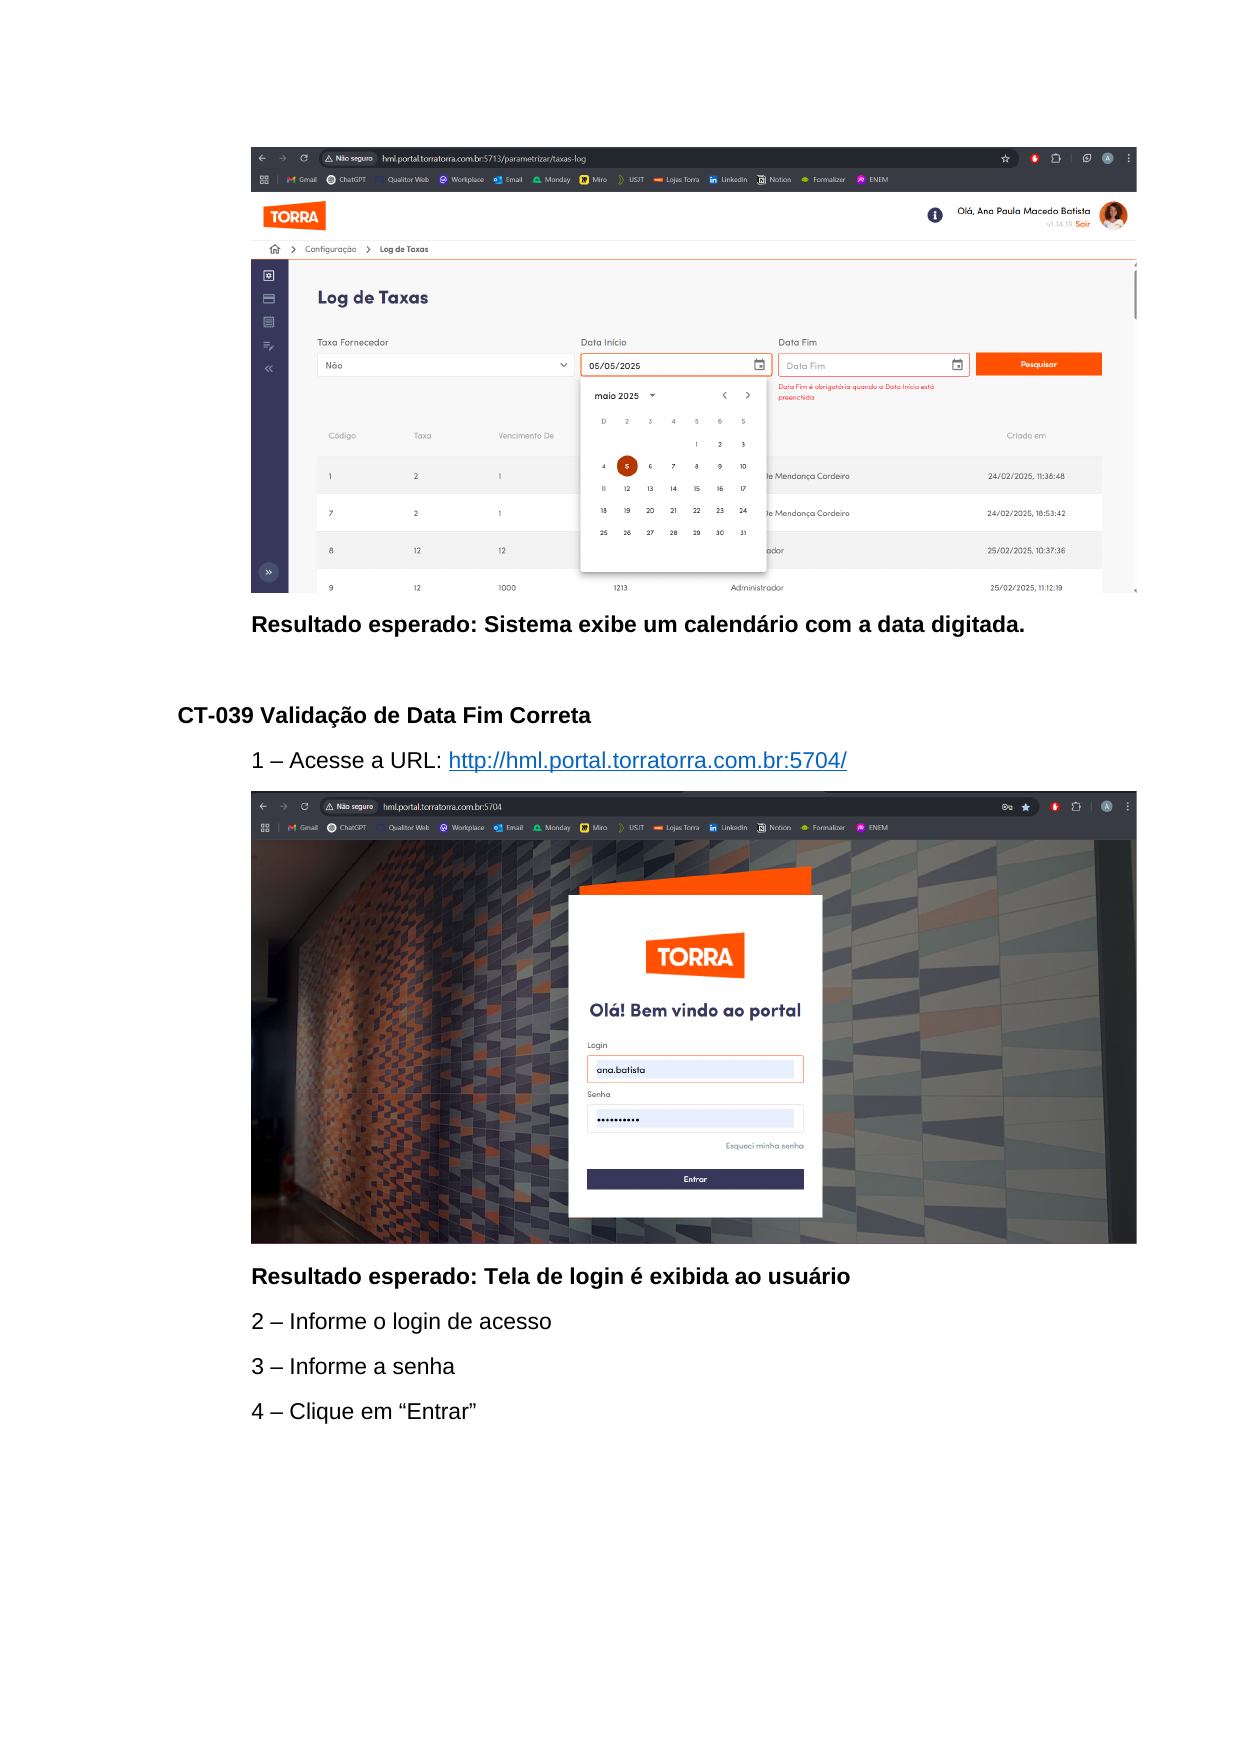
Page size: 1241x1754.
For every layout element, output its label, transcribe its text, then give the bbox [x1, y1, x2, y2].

picture [251, 791, 1137, 1244]
text 1 – Acesse a URL: http://hml.portal.torratorra.com.br:5704/ [177, 747, 1063, 773]
text CT-039 Validação de Data Fim Correta [177, 702, 1063, 728]
text 4 – Clique em “Entrar” [177, 1398, 1063, 1424]
text Resultado esperado: Sistema exibe um calendário com a data digitada. [177, 611, 1063, 638]
text Resultado esperado: Tela de login é exibida ao usuário [177, 1263, 1063, 1289]
text 3 – Informe a senha [177, 1353, 1063, 1379]
picture [251, 147, 1137, 593]
text 2 – Informe o login de acesso [177, 1308, 1063, 1334]
